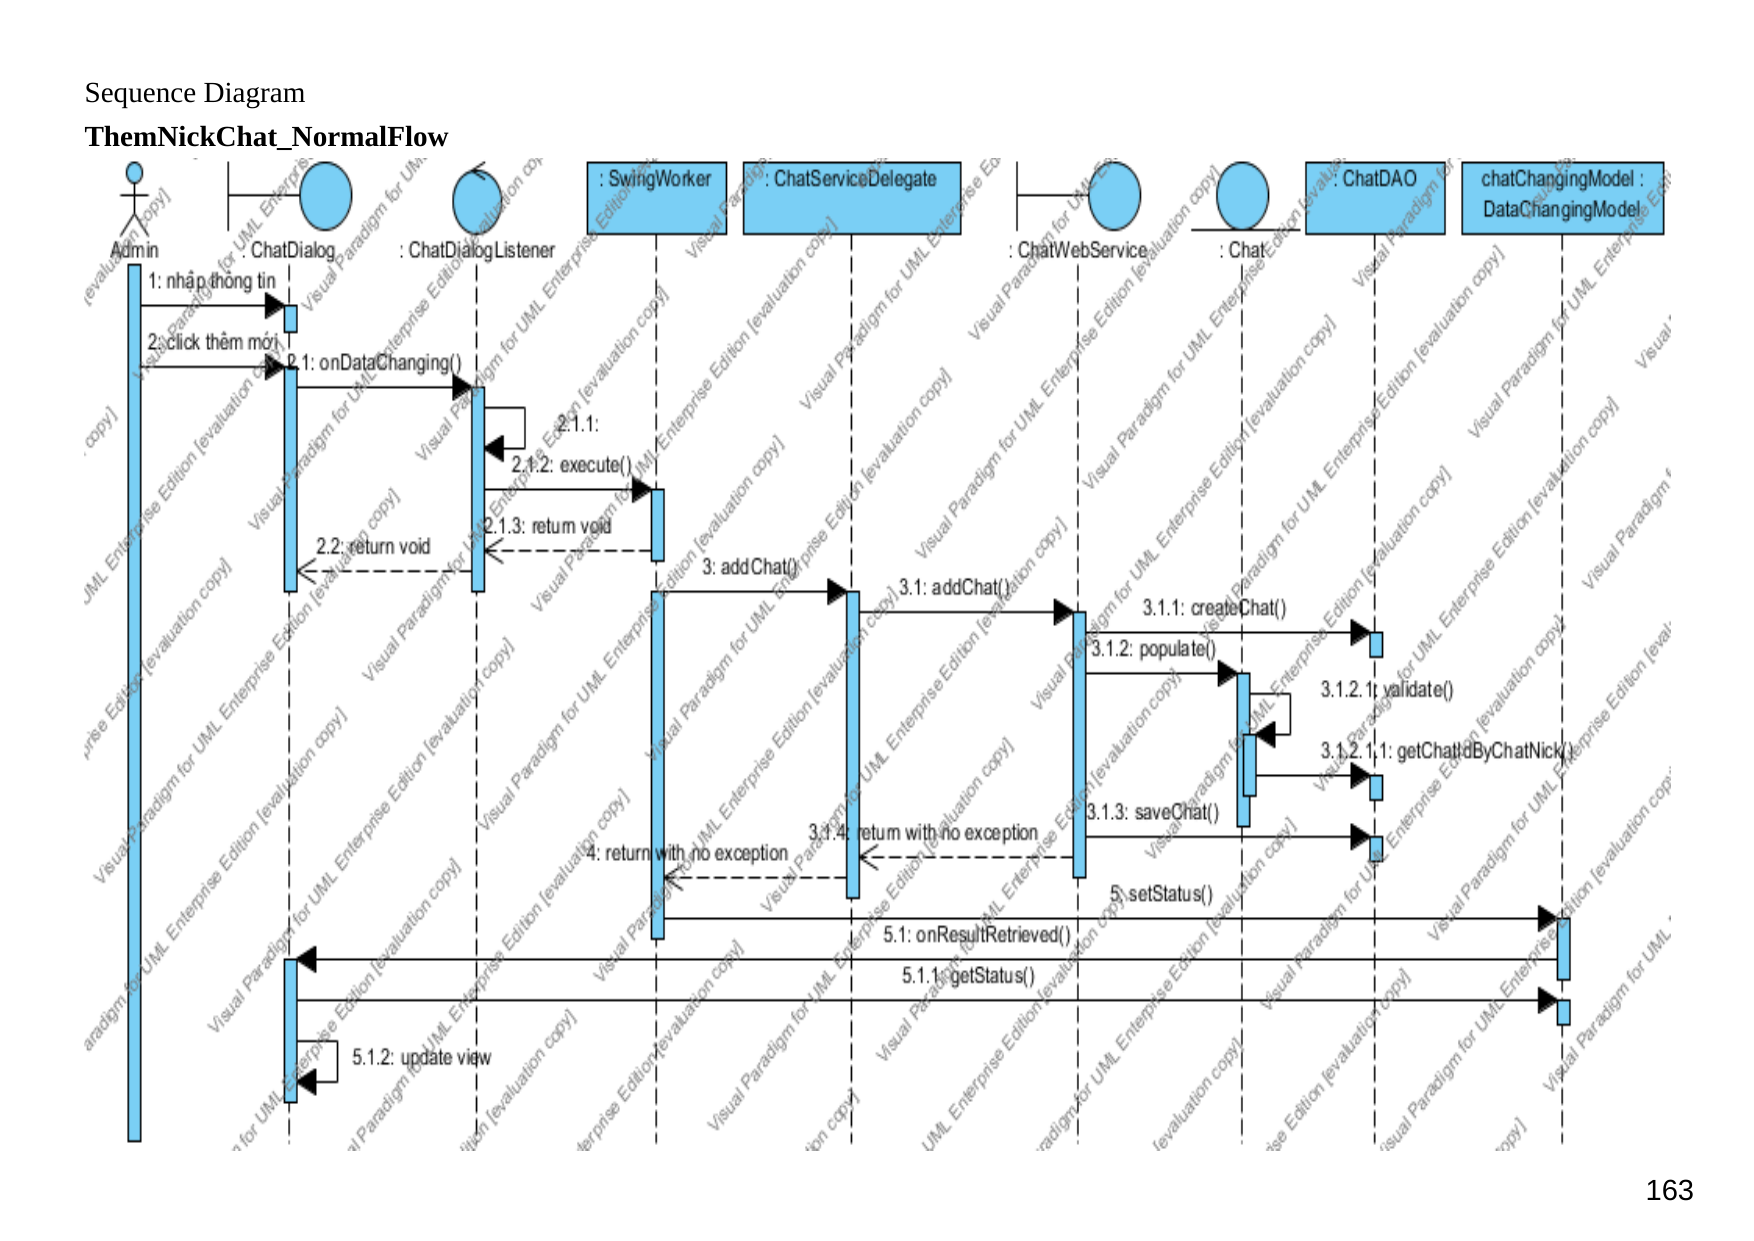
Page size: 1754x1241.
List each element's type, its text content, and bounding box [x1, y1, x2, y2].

picture [84, 158, 1671, 1151]
text Sequence Diagram [84, 75, 1694, 108]
subtitle ThemNickChat_NormalFlow [84, 119, 1694, 152]
